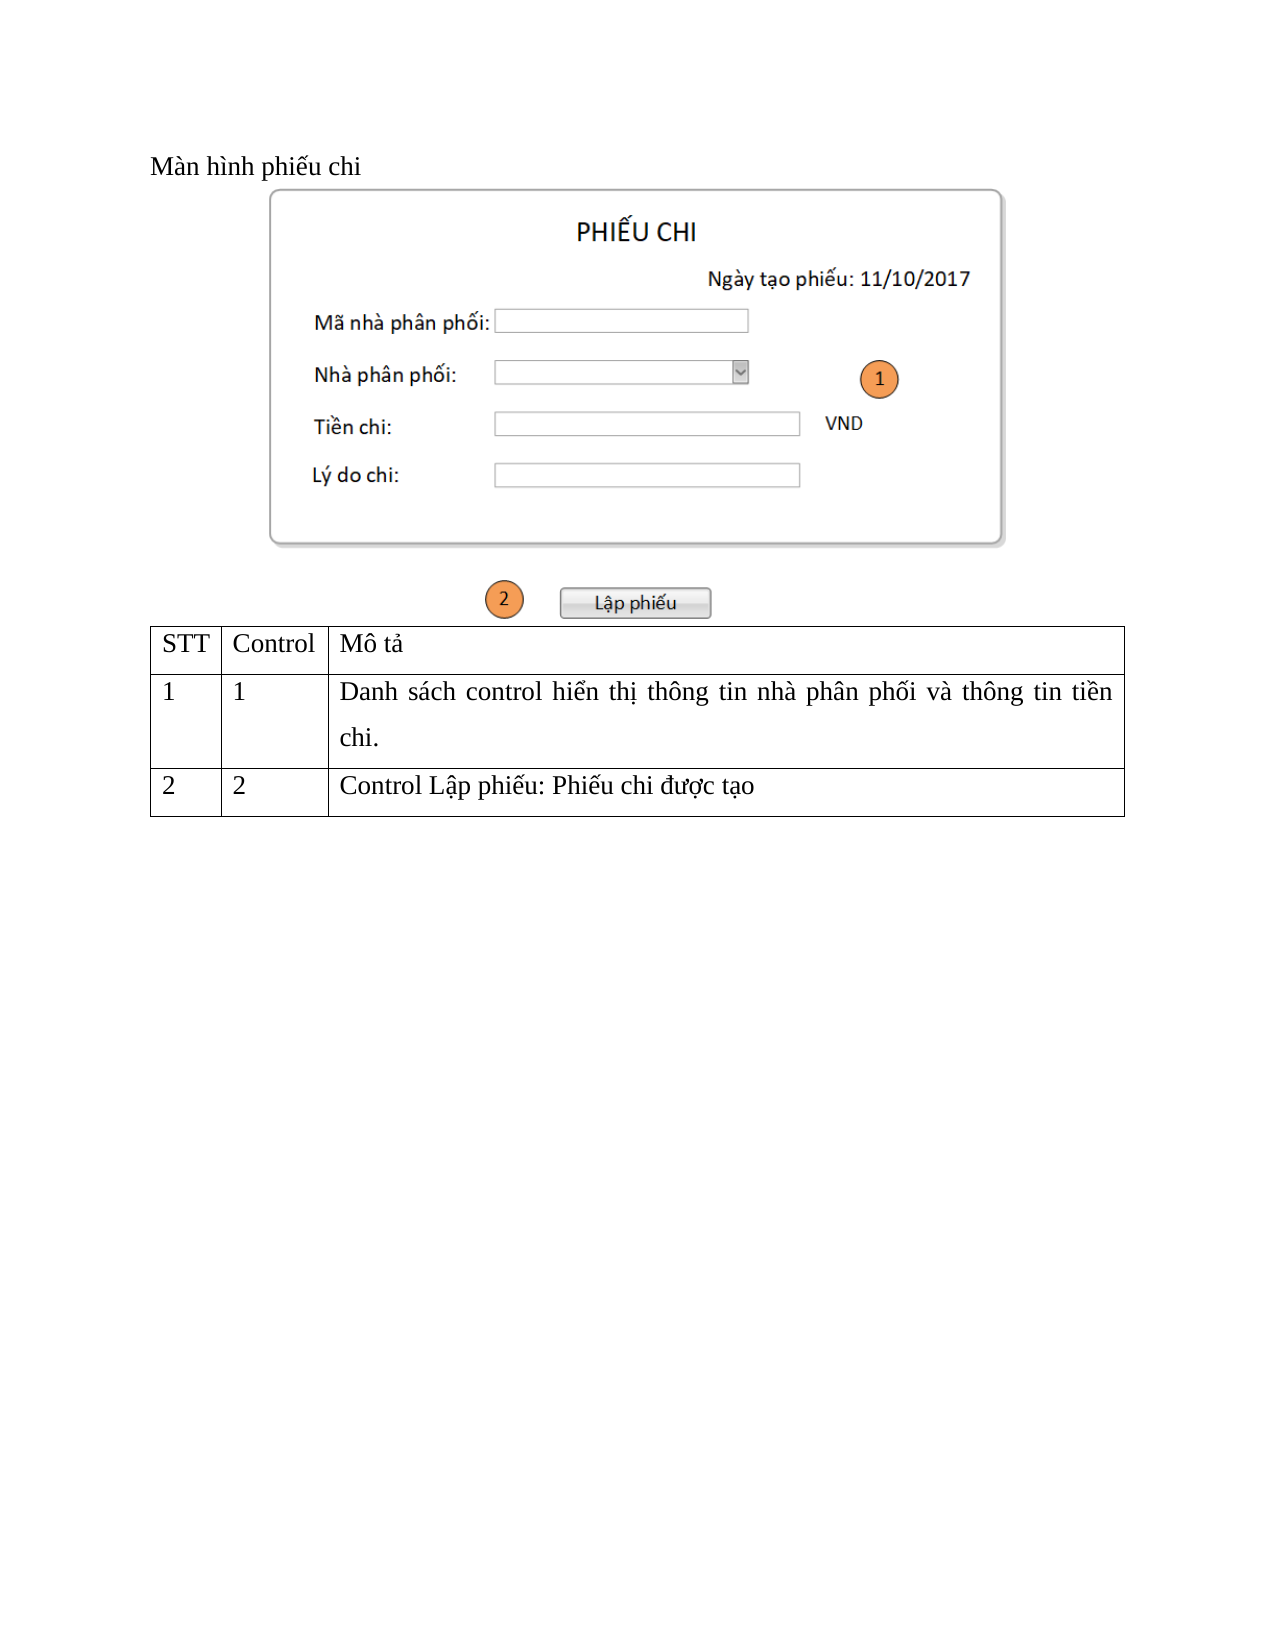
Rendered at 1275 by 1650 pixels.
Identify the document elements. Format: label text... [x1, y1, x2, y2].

text Màn hình phiếu chi [150, 150, 1125, 181]
table_header Control [222, 627, 328, 674]
table_cell 1 [151, 675, 221, 768]
table_cell 2 [222, 769, 328, 816]
table_header Mô tả [329, 627, 1124, 674]
table_header STT [151, 627, 221, 674]
table_cell 2 [151, 769, 221, 816]
table_cell Danh sách control hiển thị thông tin nhà phân phối và thông tin tiền chi. [329, 675, 1124, 768]
table_cell Control Lập phiếu: Phiếu chi được tạo [329, 769, 1124, 816]
picture [268, 188, 1007, 626]
table_cell 1 [222, 675, 328, 768]
